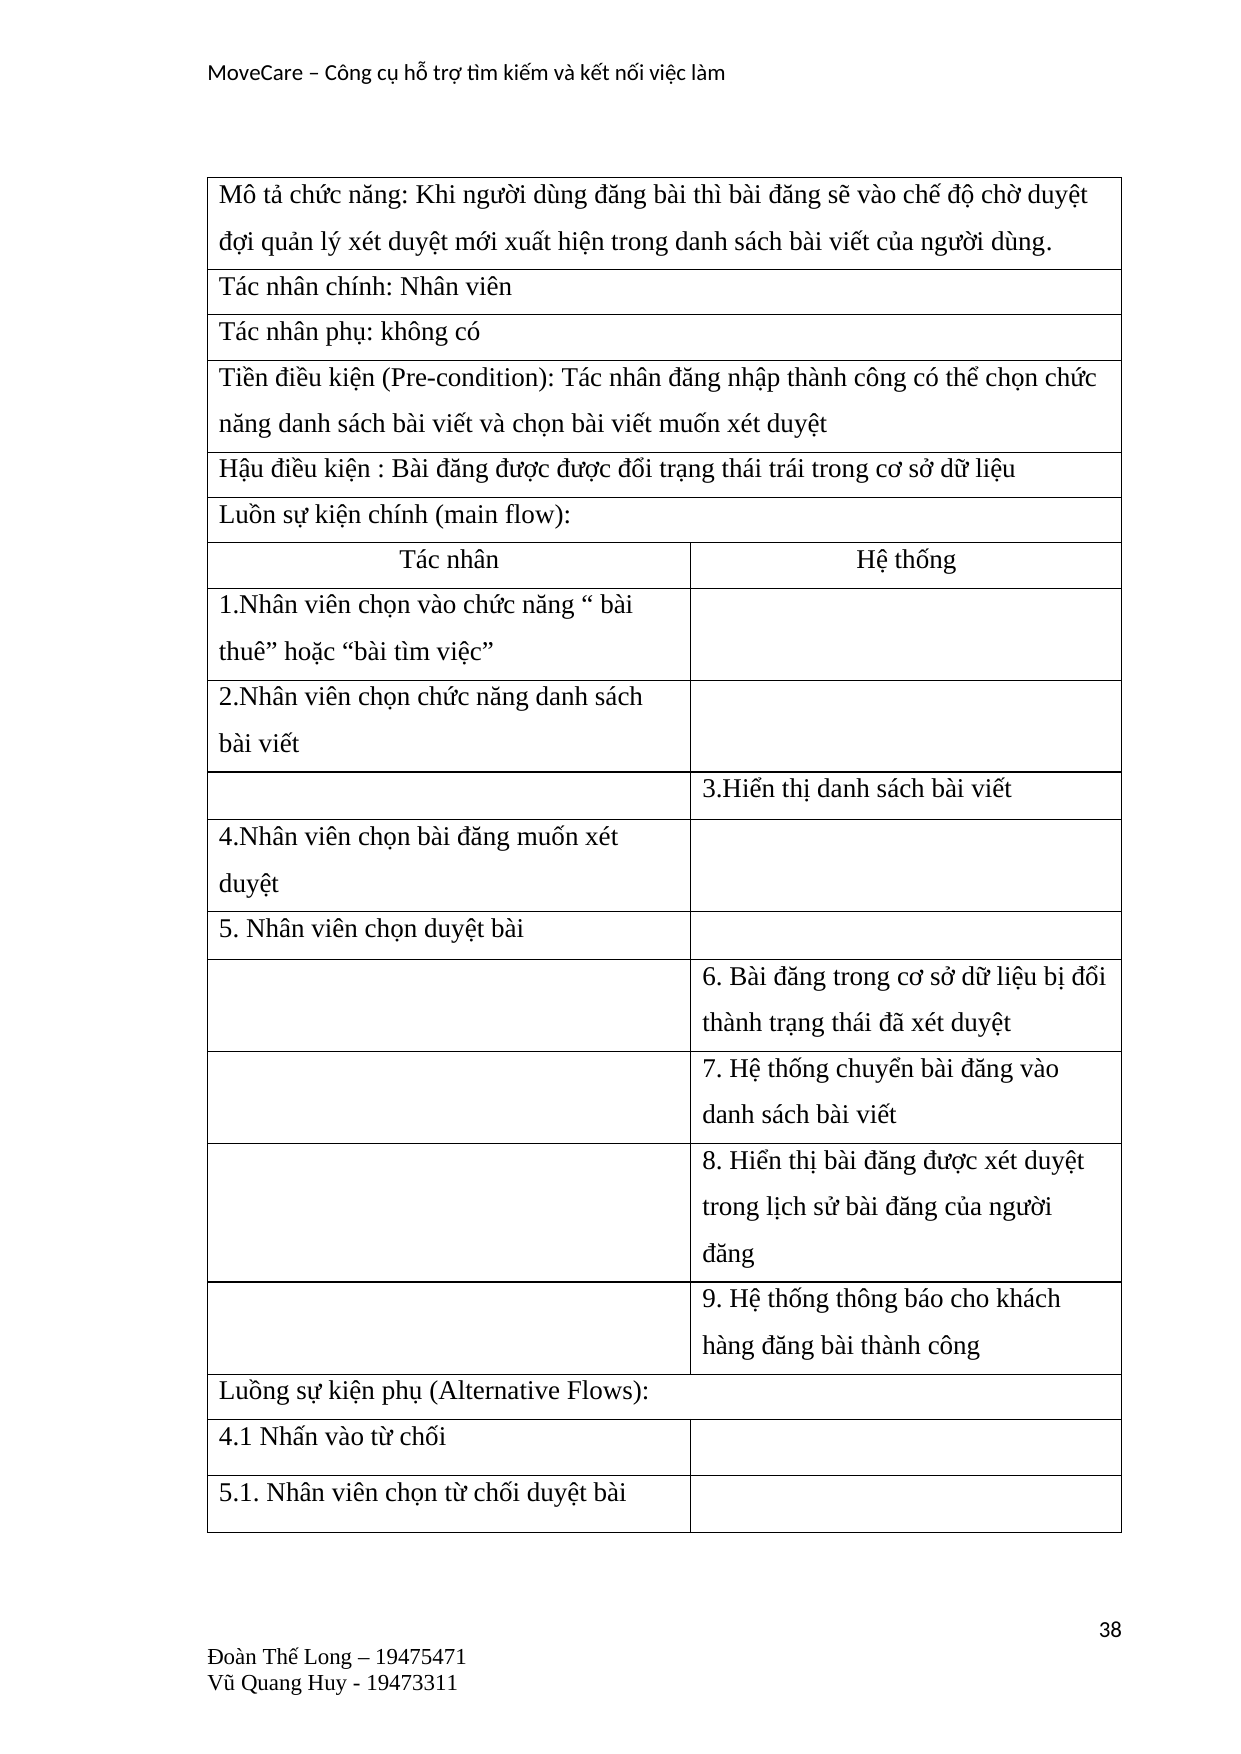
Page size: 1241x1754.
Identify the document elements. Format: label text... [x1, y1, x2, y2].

table_cell Mô tả chức năng: Khi người dùng đăng bài thì bài đăng sẽ vào chế độ chờ duyệt đợi quản lý xét duyệt mới xuất hiện trong danh sách bài viết của người dùng. [208, 178, 1121, 269]
table_cell [691, 1420, 1121, 1475]
table_cell [208, 773, 690, 819]
table_cell Tác nhân chính: Nhân viên [208, 270, 1121, 314]
table_cell 9. Hệ thống thông báo cho khách hàng đăng bài thành công [691, 1283, 1121, 1373]
table_cell [691, 912, 1121, 959]
table_cell 4.1 Nhấn vào từ chối [208, 1420, 690, 1475]
table_cell Tiền điều kiện (Pre-condition): Tác nhân đăng nhập thành công có thể chọn chức năng danh sách bài viết và chọn bài viết muốn xét duyệt [208, 361, 1121, 452]
table_cell [208, 960, 690, 1051]
table_cell 5.1. Nhân viên chọn từ chối duyệt bài [208, 1476, 690, 1532]
table_cell Luồn sự kiện chính (main flow): [208, 498, 1121, 542]
table_cell [691, 589, 1121, 679]
table_cell [208, 1283, 690, 1373]
table_cell Luồng sự kiện phụ (Alternative Flows): [208, 1375, 1121, 1419]
table_cell 6. Bài đăng trong cơ sở dữ liệu bị đổi thành trạng thái đã xét duyệt [691, 960, 1121, 1051]
table_cell [691, 820, 1121, 911]
table_cell [691, 1476, 1121, 1532]
table_cell Tác nhân phụ: không có [208, 315, 1121, 359]
table_cell Tác nhân [208, 543, 690, 587]
table_cell 2.Nhân viên chọn chức năng danh sách bài viết [208, 681, 690, 771]
table_cell 3.Hiển thị danh sách bài viết [691, 773, 1121, 819]
table_cell [691, 681, 1121, 771]
table_cell 7. Hệ thống chuyển bài đăng vào danh sách bài viết [691, 1052, 1121, 1143]
table_cell 8. Hiển thị bài đăng được xét duyệt trong lịch sử bài đăng của người đăng [691, 1144, 1121, 1281]
table_cell 4.Nhân viên chọn bài đăng muốn xét duyệt [208, 820, 690, 911]
table_cell [208, 1052, 690, 1143]
table_cell Hậu điều kiện : Bài đăng được được đổi trạng thái trái trong cơ sở dữ liệu [208, 453, 1121, 497]
table_cell 1.Nhân viên chọn vào chức năng “ bài thuê” hoặc “bài tìm việc” [208, 589, 690, 679]
table_cell [208, 1144, 690, 1281]
table_cell 5. Nhân viên chọn duyệt bài [208, 912, 690, 959]
table_cell Hệ thống [691, 543, 1121, 587]
